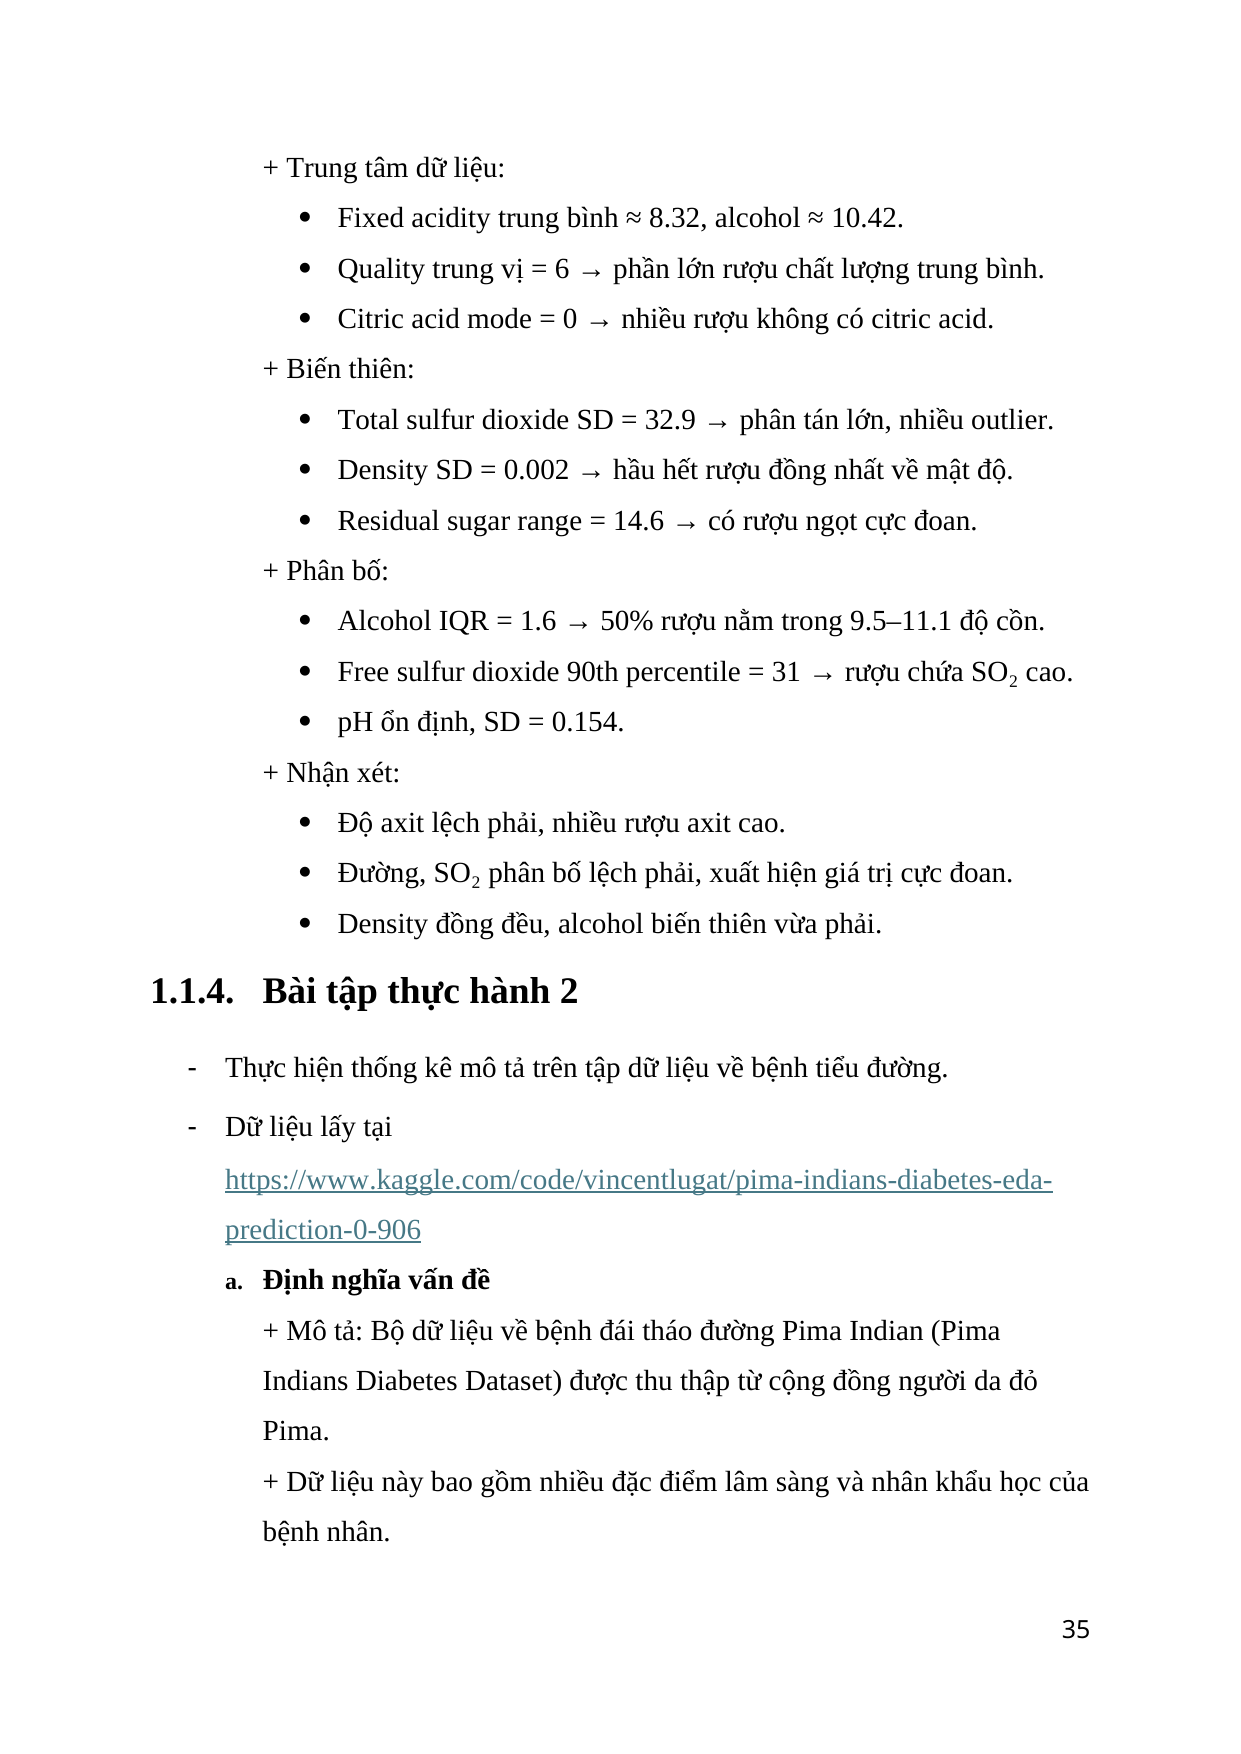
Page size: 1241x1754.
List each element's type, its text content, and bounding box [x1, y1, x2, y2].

list + Phân bố: [262, 553, 1090, 587]
list Density đồng đều, alcohol biến thiên vừa phải. [300, 906, 1090, 939]
list Citric acid mode = 0 → nhiều rượu không có citric acid. [300, 301, 1090, 335]
list Thực hiện thống kê mô tả trên tập dữ liệu về bệnh tiểu đường. [187, 1046, 1090, 1086]
list + Nhận xét: [262, 755, 1090, 788]
list Alcohol IQR = 1.6 → 50% rượu nằm trong 9.5–11.1 độ cồn. [300, 603, 1090, 637]
list + Biến thiên: [262, 352, 1090, 385]
list Total sulfur dioxide SD = 32.9 → phân tán lớn, nhiều outlier. [300, 402, 1090, 436]
list Dữ liệu lấy tại https://www.kaggle.com/code/vincentlugat/pima-indians-diabetes-eda-prediction-0-906 [187, 1105, 1090, 1246]
list Residual sugar range = 14.6 → có rượu ngọt cực đoan. [300, 503, 1090, 536]
list pH ổn định, SD = 0.154. [300, 704, 1090, 738]
subtitle Bài tập thực hành 2 [150, 969, 1090, 1012]
list Density SD = 0.002 → hầu hết rượu đồng nhất về mật độ. [300, 452, 1090, 486]
list Độ axit lệch phải, nhiều rượu axit cao. [300, 805, 1090, 839]
list Định nghĩa vấn đề [225, 1262, 1090, 1296]
list Đường, SO₂ phân bố lệch phải, xuất hiện giá trị cực đoan. [300, 855, 1090, 889]
list Fixed acidity trung bình ≈ 8.32, alcohol ≈ 10.42. [300, 200, 1090, 234]
list + Trung tâm dữ liệu: [262, 150, 1090, 183]
list + Mô tả: Bộ dữ liệu về bệnh đái tháo đường Pima Indian (Pima Indians Diabetes Dataset) được thu thập từ cộng đồng người da đỏ Pima. [262, 1313, 1090, 1447]
list + Dữ liệu này bao gồm nhiều đặc điểm lâm sàng và nhân khẩu học của bệnh nhân. [262, 1464, 1090, 1548]
list Quality trung vị = 6 → phần lớn rượu chất lượng trung bình. [300, 251, 1090, 284]
list Free sulfur dioxide 90th percentile = 31 → rượu chứa SO₂ cao. [300, 654, 1090, 687]
